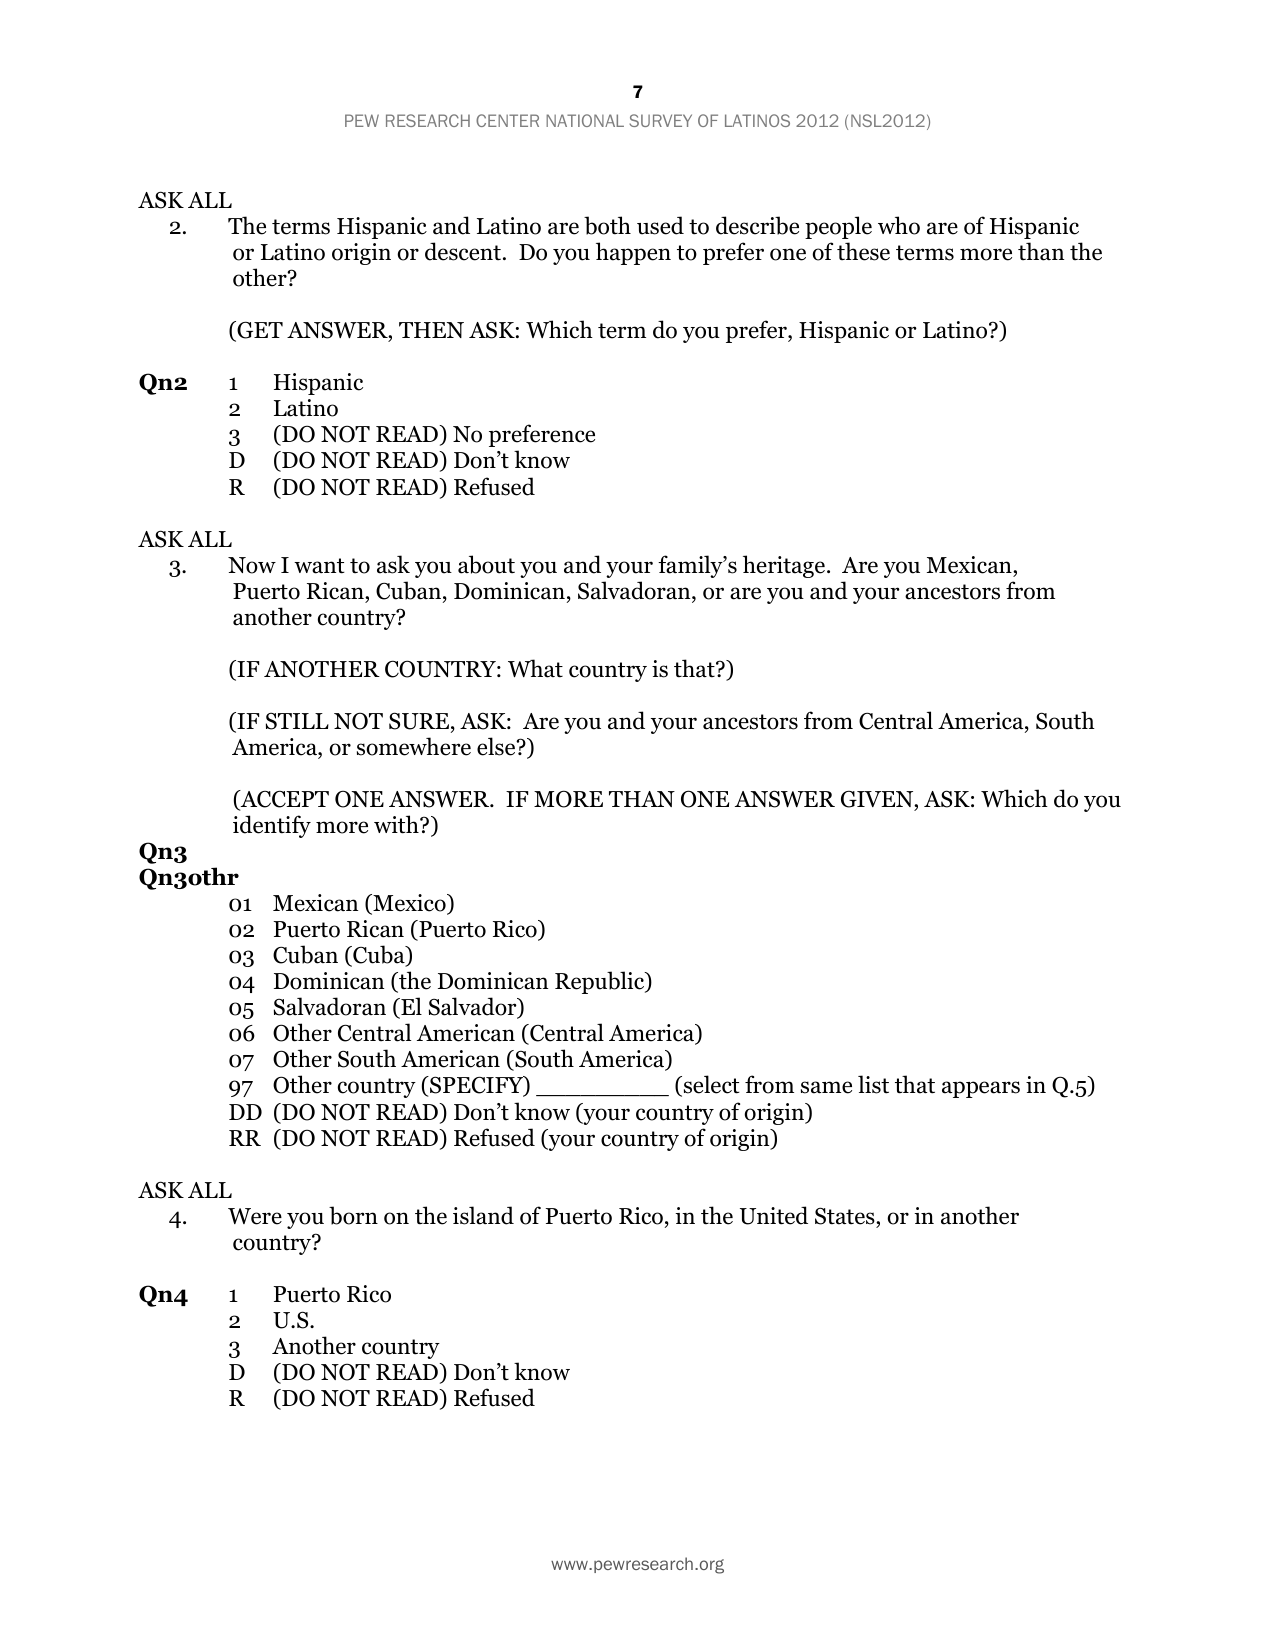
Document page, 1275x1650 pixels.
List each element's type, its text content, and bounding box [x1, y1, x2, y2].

text (ACCEPT ONE ANSWER. IF MORE THAN ONE ANSWER GIVEN, ASK: Which do you identify more with?) [232, 786, 1136, 838]
text 2 U.S. [139, 1307, 1136, 1333]
text (IF STILL NOT SURE, ASK: Are you and your ancestors from Central America, South [139, 708, 1136, 734]
text 01 Mexican (Mexico) [139, 891, 1136, 917]
text (IF ANOTHER COUNTRY: What country is that?) [139, 656, 1136, 682]
text ASK ALL [139, 187, 1136, 213]
text ASK ALL [139, 526, 1136, 552]
text Qn2 1 Hispanic [139, 370, 1136, 396]
text 05 Salvadoran (El Salvador) [139, 995, 1136, 1021]
text 02 Puerto Rican (Puerto Rico) [139, 917, 1136, 943]
text 06 Other Central American (Central America) [139, 1021, 1136, 1047]
text D (DO NOT READ) Don’t know [139, 448, 1136, 474]
text Qn4 1 Puerto Rico [139, 1281, 1136, 1307]
text DD (DO NOT READ) Don’t know (your country of origin) [139, 1099, 1136, 1125]
text country? [232, 1229, 1136, 1255]
text R (DO NOT READ) Refused [139, 474, 1136, 500]
text or Latino origin or descent. Do you happen to prefer one of these terms more than the other? [232, 239, 1136, 292]
text 2 Latino [139, 396, 1136, 422]
text 97 Other country (SPECIFY) _________ (select from same list that appears in Q.5) [139, 1073, 1136, 1099]
text America, or somewhere else?) [232, 734, 1136, 760]
text 3. Now I want to ask you about you and your family’s heritage. Are you Mexican, [139, 552, 1136, 578]
text 4. Were you born on the island of Puerto Rico, in the United States, or in another [139, 1203, 1136, 1229]
text Qn3othr [139, 864, 1136, 891]
text D (DO NOT READ) Don’t know [139, 1359, 1136, 1385]
text Puerto Rican, Cuban, Dominican, Salvadoran, or are you and your ancestors from another country? [232, 578, 1136, 630]
text 3 Another country [139, 1333, 1136, 1359]
text Qn3 [139, 838, 1136, 864]
text 03 Cuban (Cuba) [139, 943, 1136, 969]
text R (DO NOT READ) Refused [139, 1385, 1136, 1411]
text 04 Dominican (the Dominican Republic) [139, 969, 1136, 995]
text 2. The terms Hispanic and Latino are both used to describe people who are of Hispanic [139, 213, 1136, 239]
text RR (DO NOT READ) Refused (your country of origin) [139, 1125, 1136, 1151]
text 3 (DO NOT READ) No preference [139, 422, 1136, 448]
text (GET ANSWER, THEN ASK: Which term do you prefer, Hispanic or Latino?) [139, 318, 1136, 344]
text ASK ALL [139, 1177, 1136, 1203]
text 07 Other South American (South America) [139, 1047, 1136, 1073]
